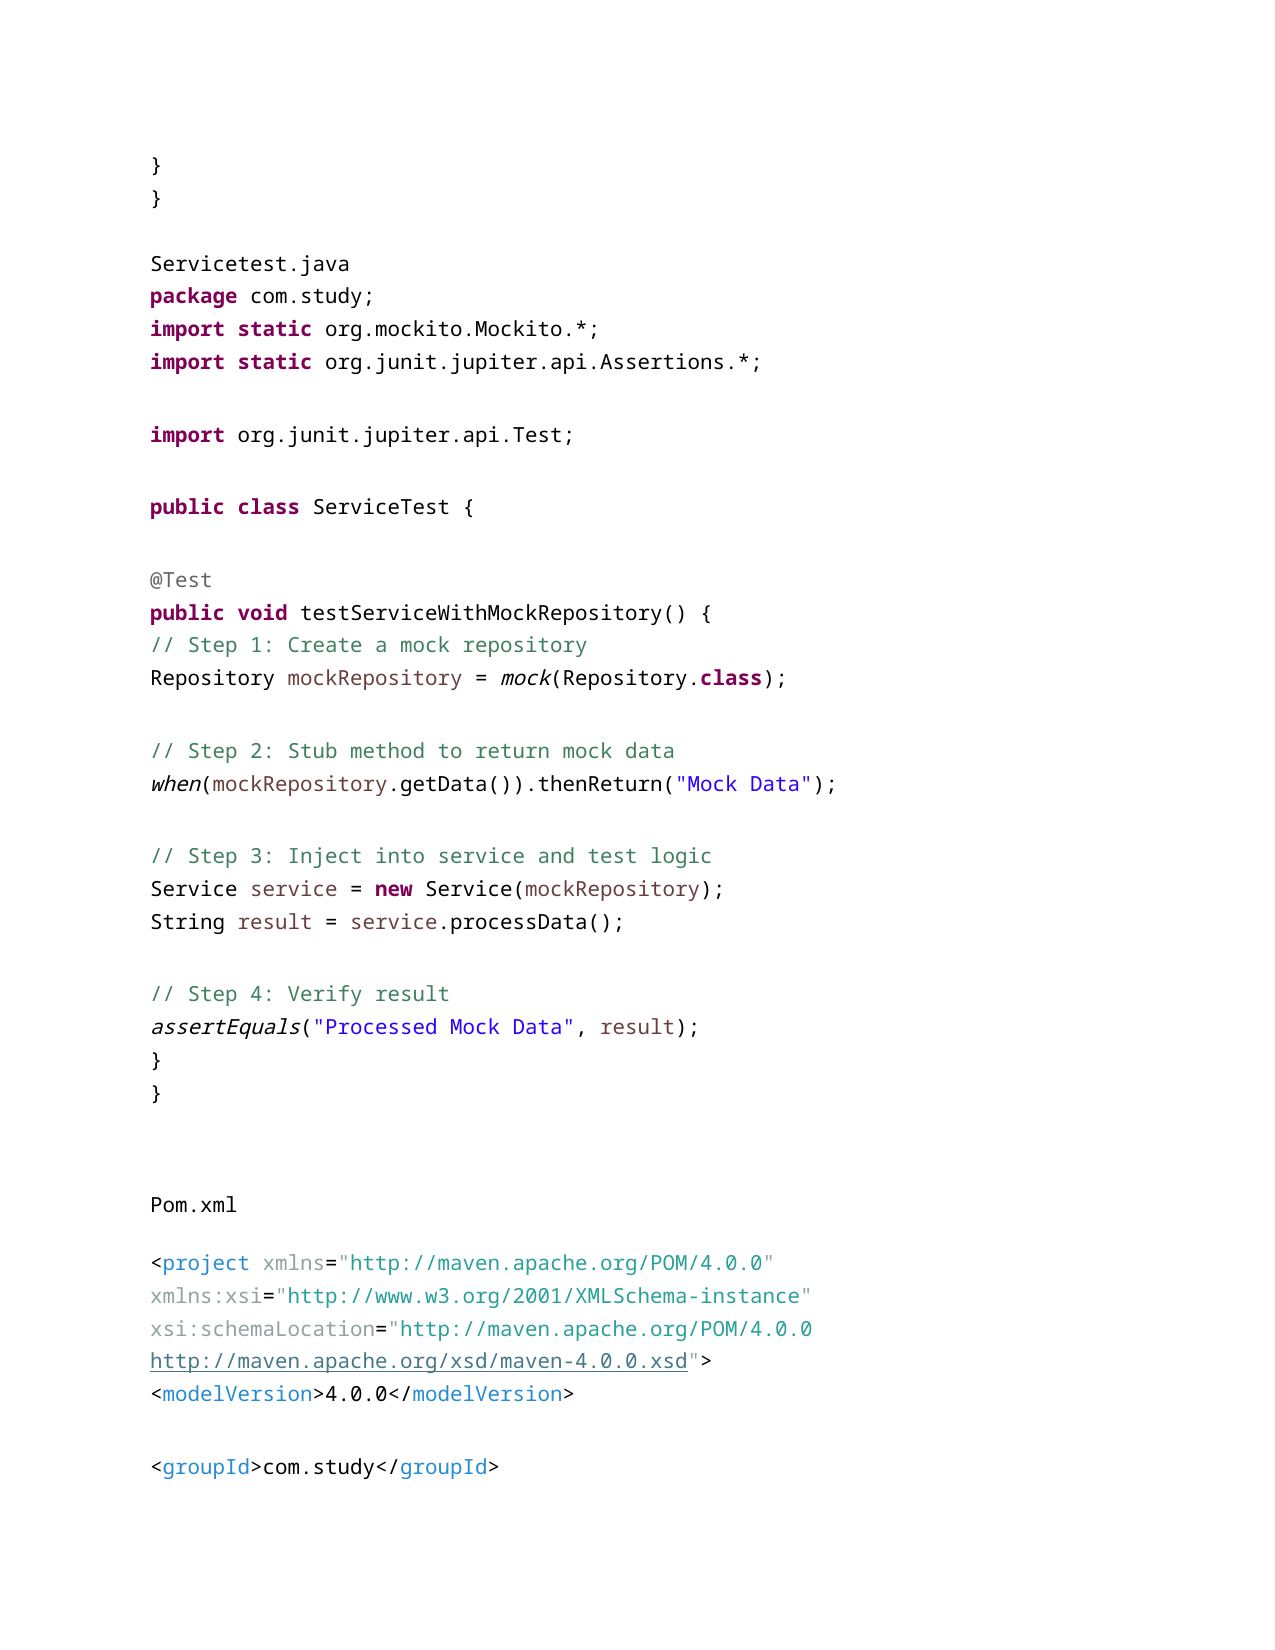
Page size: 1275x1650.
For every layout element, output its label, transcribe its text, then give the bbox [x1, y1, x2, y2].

text public class ServiceTest { [150, 492, 1125, 521]
text assertEquals("Processed Mock Data", result); [150, 1012, 1125, 1041]
text import static org.junit.jupiter.api.Assertions.*; [150, 347, 1125, 376]
text Repository mockRepository = mock(Repository.class); [150, 663, 1125, 692]
text // Step 4: Verify result [150, 979, 1125, 1008]
text xmlns:xsi="http://www.w3.org/2001/XMLSchema-instance" [150, 1281, 1125, 1309]
text String result = service.processData(); [150, 907, 1125, 935]
text xsi:schemaLocation="http://maven.apache.org/POM/4.0.0 [150, 1314, 1125, 1342]
text } [150, 150, 1125, 178]
text } [150, 1078, 1125, 1107]
text public void testServiceWithMockRepository() { [150, 598, 1125, 626]
text // Step 3: Inject into service and test logic [150, 841, 1125, 869]
text package com.study; [150, 282, 1125, 310]
text <project xmlns="http://maven.apache.org/POM/4.0.0" [150, 1248, 1125, 1276]
text http://maven.apache.org/xsd/maven-4.0.0.xsd"> [150, 1347, 1125, 1375]
text <groupId>com.study</groupId> [150, 1452, 1125, 1480]
text when(mockRepository.getData()).thenReturn("Mock Data"); [150, 769, 1125, 797]
text Servicetest.java [150, 249, 1125, 277]
text Service service = new Service(mockRepository); [150, 874, 1125, 902]
text import static org.mockito.Mockito.*; [150, 314, 1125, 343]
text // Step 2: Stub method to return mock data [150, 736, 1125, 764]
text @Test [150, 565, 1125, 593]
text // Step 1: Create a mock repository [150, 631, 1125, 659]
text import org.junit.jupiter.api.Test; [150, 420, 1125, 448]
text Pom.xml [150, 1190, 1125, 1218]
text } [150, 183, 1125, 211]
text <modelVersion>4.0.0</modelVersion> [150, 1379, 1125, 1408]
text } [150, 1045, 1125, 1074]
